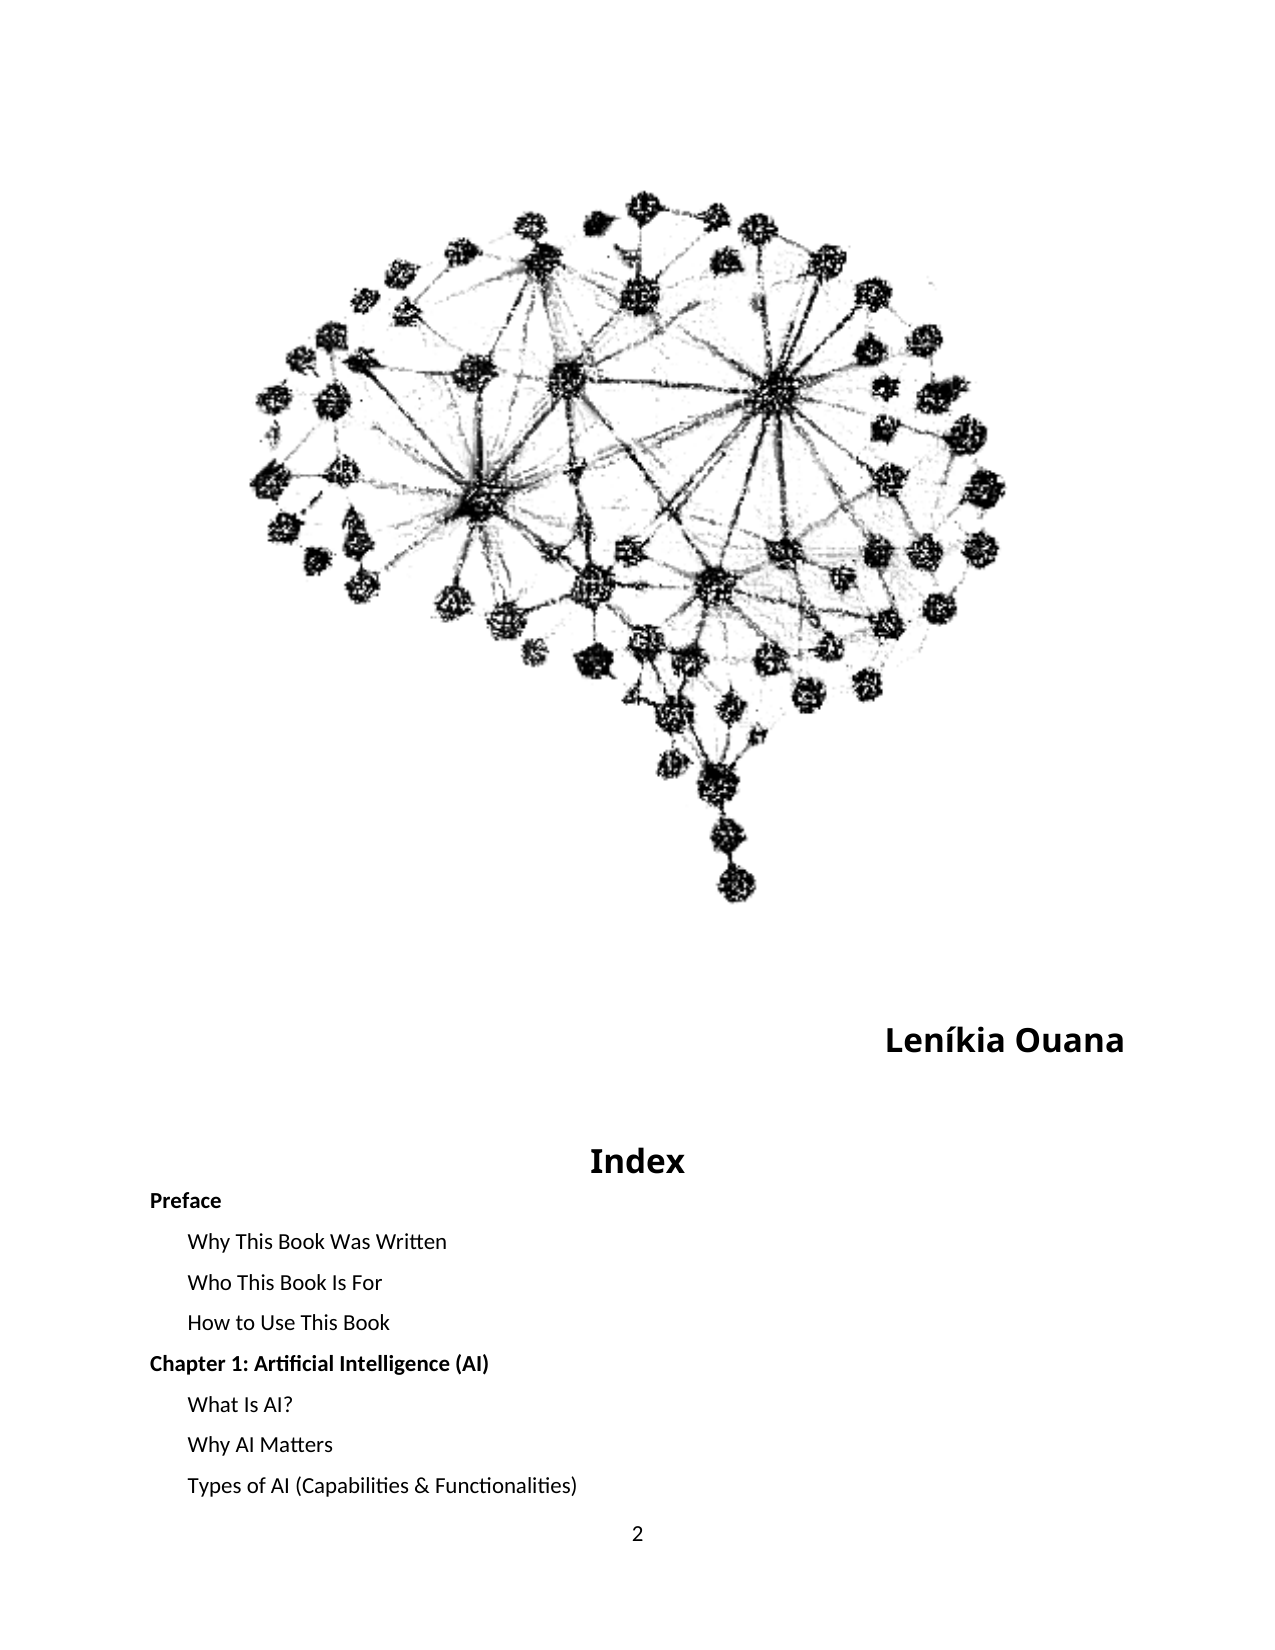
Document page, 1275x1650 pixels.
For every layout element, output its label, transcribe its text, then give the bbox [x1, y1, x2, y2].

picture [156, 149, 1118, 951]
text Leníkia Ouana [150, 1017, 1125, 1062]
